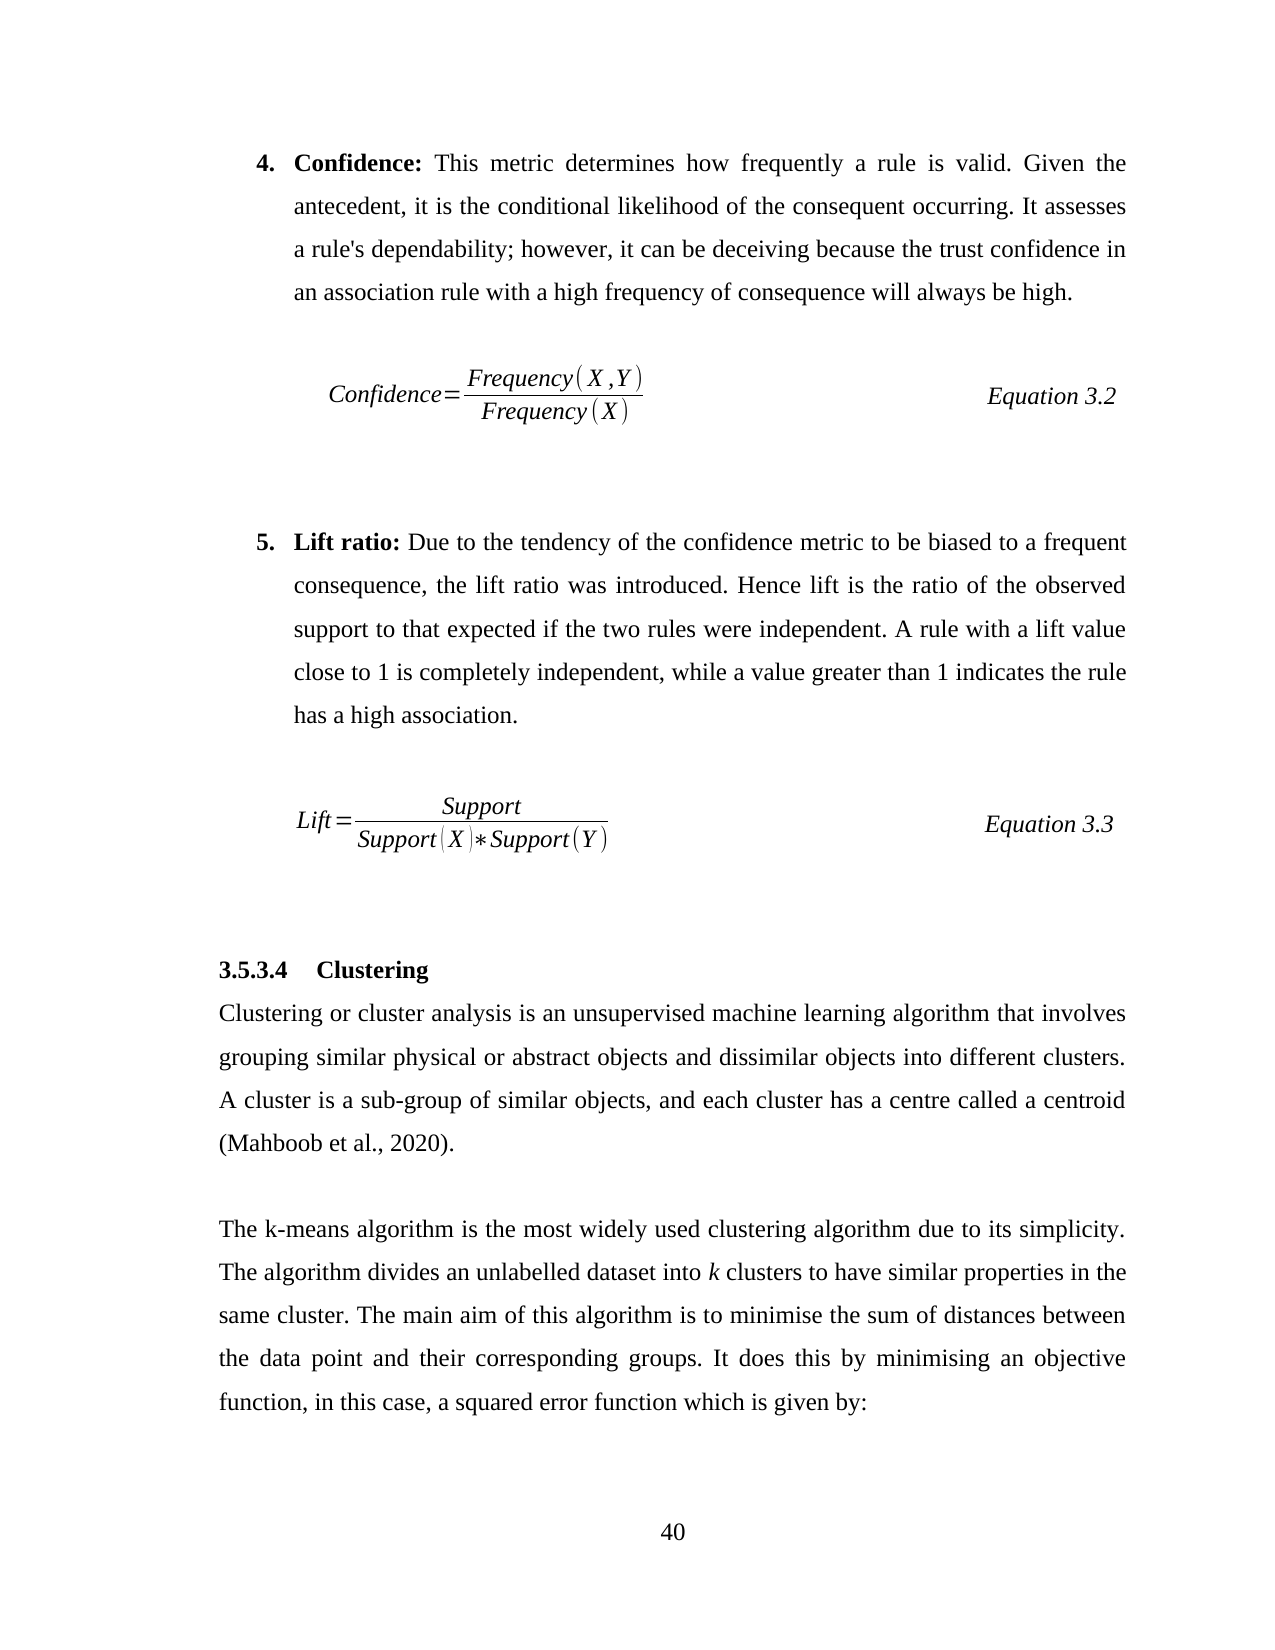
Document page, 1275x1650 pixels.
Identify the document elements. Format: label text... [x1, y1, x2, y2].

table_header [219, 793, 687, 869]
table_header [219, 363, 680, 441]
list Lift ratio: Due to the tendency of the confidence metric to be biased to a frequent consequence, the lift ratio was introduced. Hence lift is the ratio of the observed support to that expected if the two rules were independent. A rule with a lift value close to 1 is completely independent, while a value greater than 1 indicates the rule has a high association. [256, 527, 1127, 729]
list Confidence: This metric determines how frequently a rule is valid. Given the antecedent, it is the conditional likelihood of the consequent occurring. It assesses a rule's dependability; however, it can be deceiving because the trust confidence in an association rule with a high frequency of consequence will always be high. [256, 148, 1127, 306]
table_header Equation 3.2 [680, 363, 1127, 441]
table_header Equation 3.3 [687, 793, 1127, 869]
subtitle Clustering [218, 955, 1127, 984]
text The k-means algorithm is the most widely used clustering algorithm due to its simplicity. The algorithm divides an unlabelled dataset into k clusters to have similar properties in the same cluster. The main aim of this algorithm is to minimise the sum of distances between the data point and their corresponding groups. It does this by minimising an objective function, in this case, a squared error function which is given by: [218, 1214, 1127, 1415]
text Clustering or cluster analysis is an unsupervised machine learning algorithm that involves grouping similar physical or abstract objects and dissimilar objects into different clusters. A cluster is a sub-group of similar objects, and each cluster has a centre called a centroid (Mahboob et al., 2020). [218, 998, 1127, 1157]
